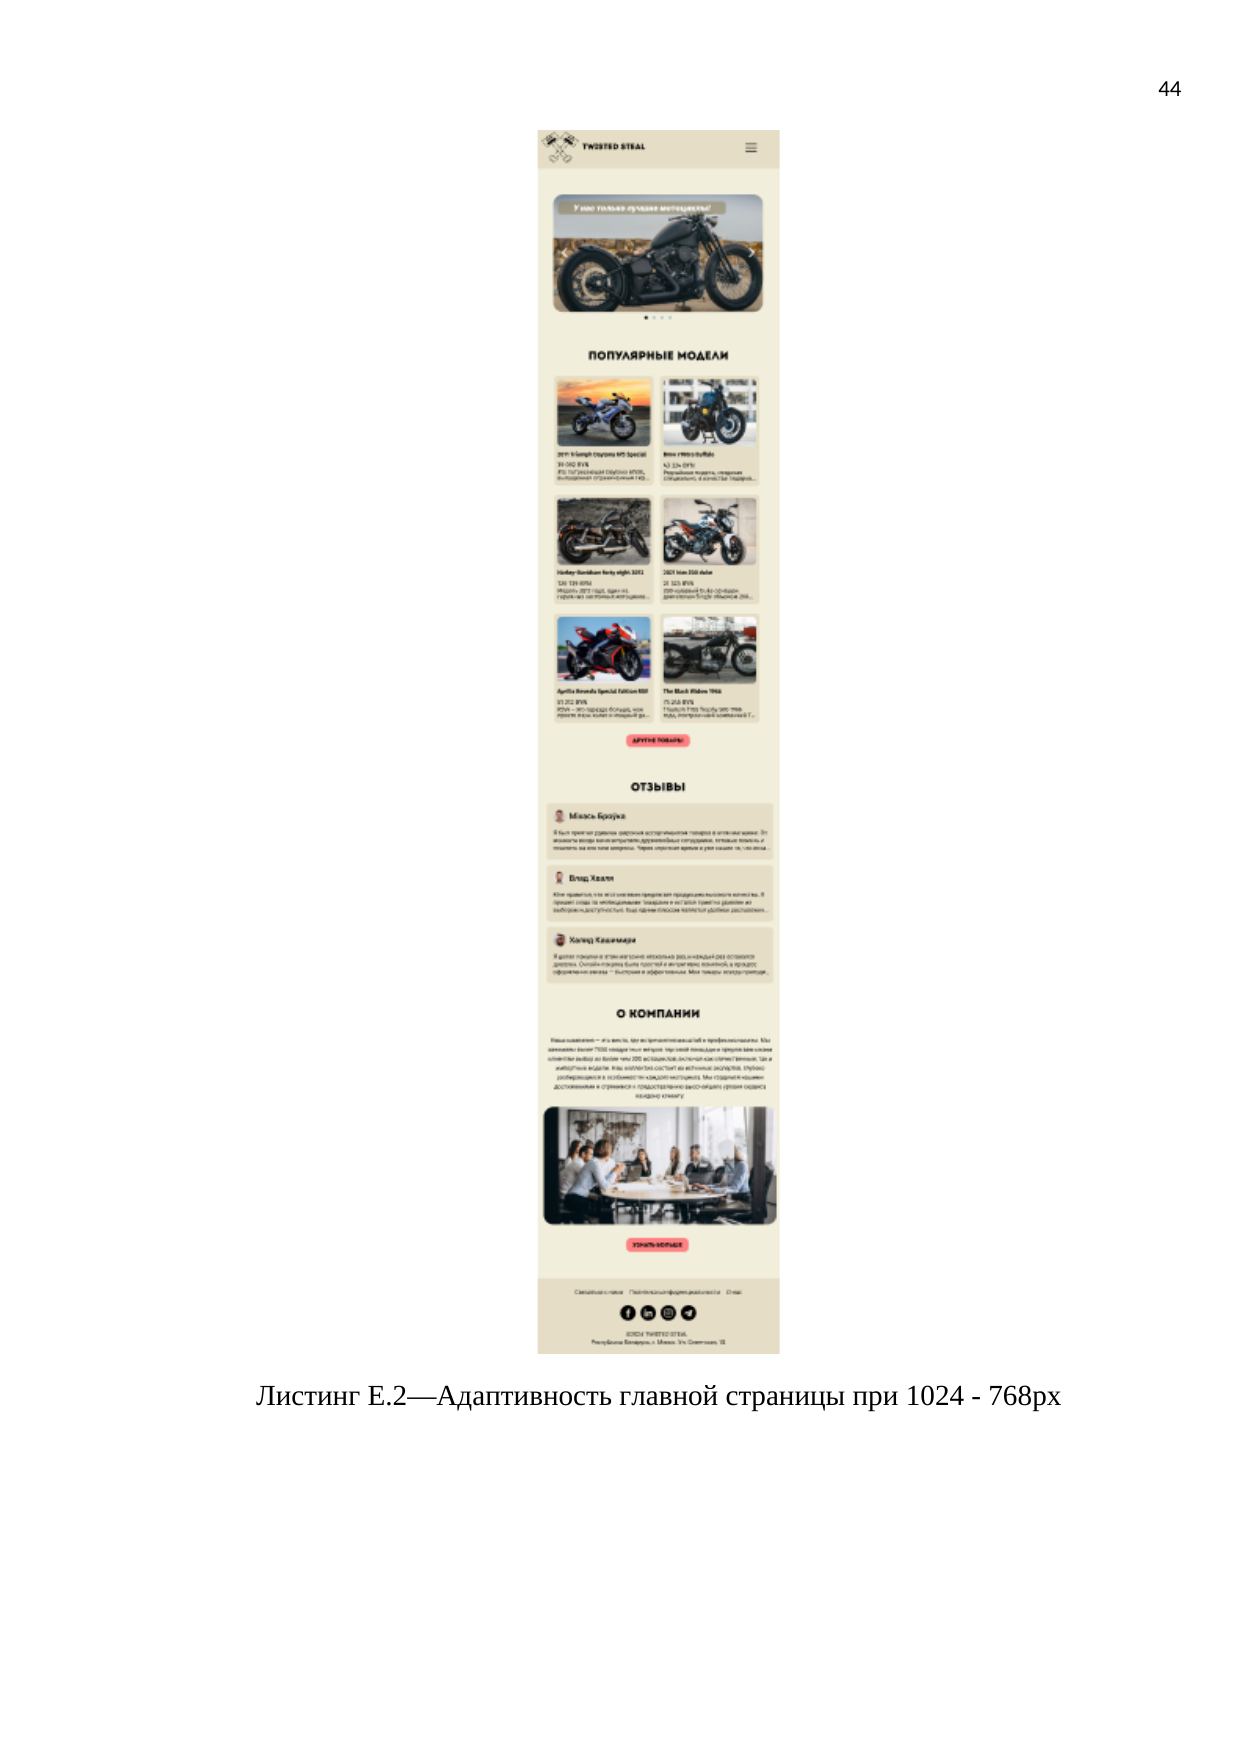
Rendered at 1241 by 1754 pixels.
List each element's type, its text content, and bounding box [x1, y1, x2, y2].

text Листинг Е.2—Адаптивность главной страницы при 1024 - 768px [136, 1378, 1181, 1412]
picture [537, 130, 780, 1354]
